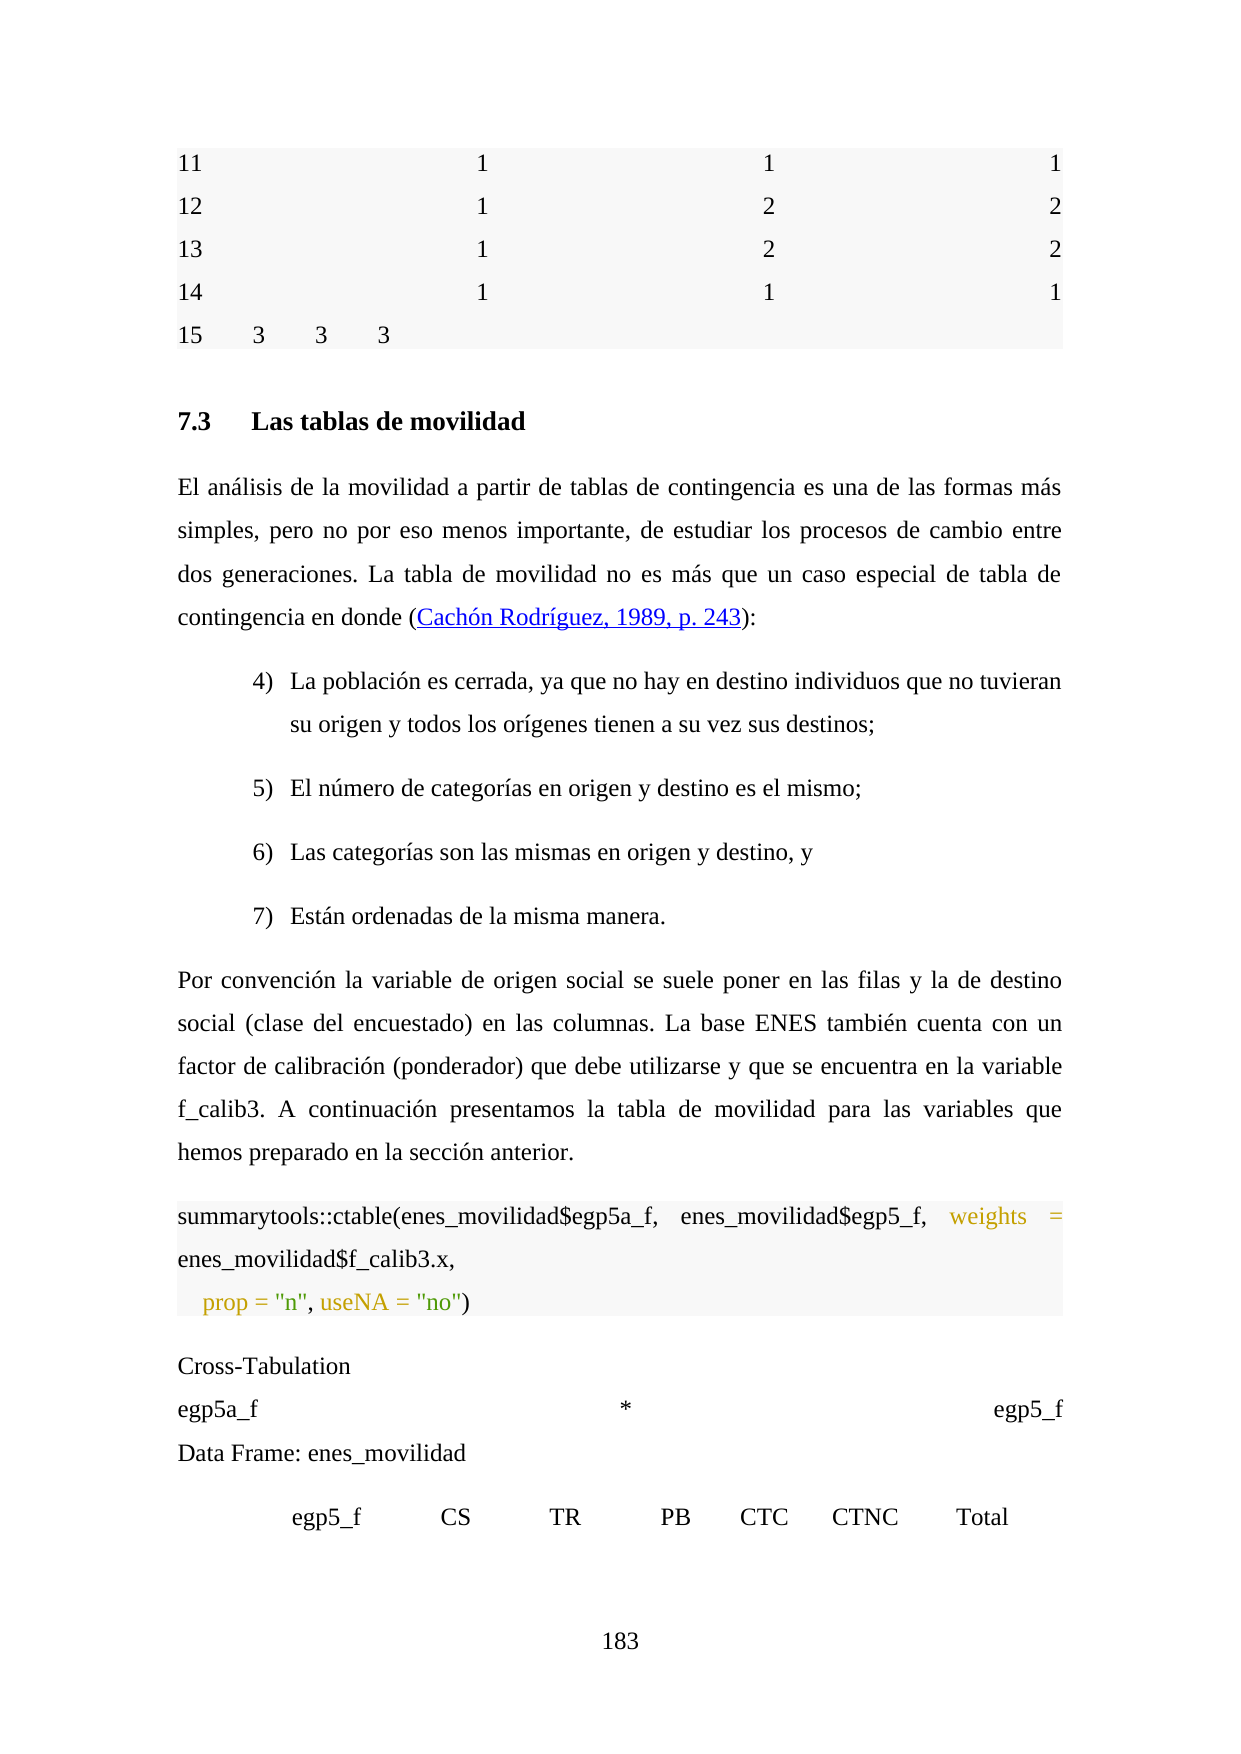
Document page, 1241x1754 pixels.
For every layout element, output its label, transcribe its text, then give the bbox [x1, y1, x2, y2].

subtitle 7.3 Las tablas de movilidad [177, 405, 1063, 436]
text Por convención la variable de origen social se suele poner en las filas y la de destino social (clase del encuestado) en las columnas. La base ENES también cuenta con un factor de calibración (ponderador) que debe utilizarse y que se encuentra en la variable f_calib3. A continuación presentamos la tabla de movilidad para las variables que hemos preparado en la sección anterior. [177, 965, 1063, 1166]
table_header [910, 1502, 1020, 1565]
text El número de categorías en origen y destino es el mismo; [252, 773, 1063, 802]
text Están ordenadas de la misma manera. [252, 901, 1063, 929]
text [177, 148, 1063, 349]
text Las categorías son las mismas en origen y destino, y [252, 837, 1063, 866]
text summarytools::ctable(enes_movilidad$egp5a_f, enes_movilidad$egp5_f, weights = enes_movilidad$f_calib3.x, prop = "n", useNA = "no") [177, 1201, 1063, 1316]
text El análisis de la movilidad a partir de tablas de contingencia es una de las formas más simples, pero no por eso menos importante, de estudiar los procesos de cambio entre dos generaciones. La tabla de movilidad no es más que un caso especial de tabla de contingencia en donde (Cachón Rodríguez, 1989, p. 243): [177, 472, 1063, 631]
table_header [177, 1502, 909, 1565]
text La población es cerrada, ya que no hay en destino individuos que no tuvieran su origen y todos los orígenes tienen a su vez sus destinos; [252, 666, 1063, 738]
text Cross-Tabulation egp5a_f * egp5_f Data Frame: enes_movilidad [177, 1351, 1063, 1466]
